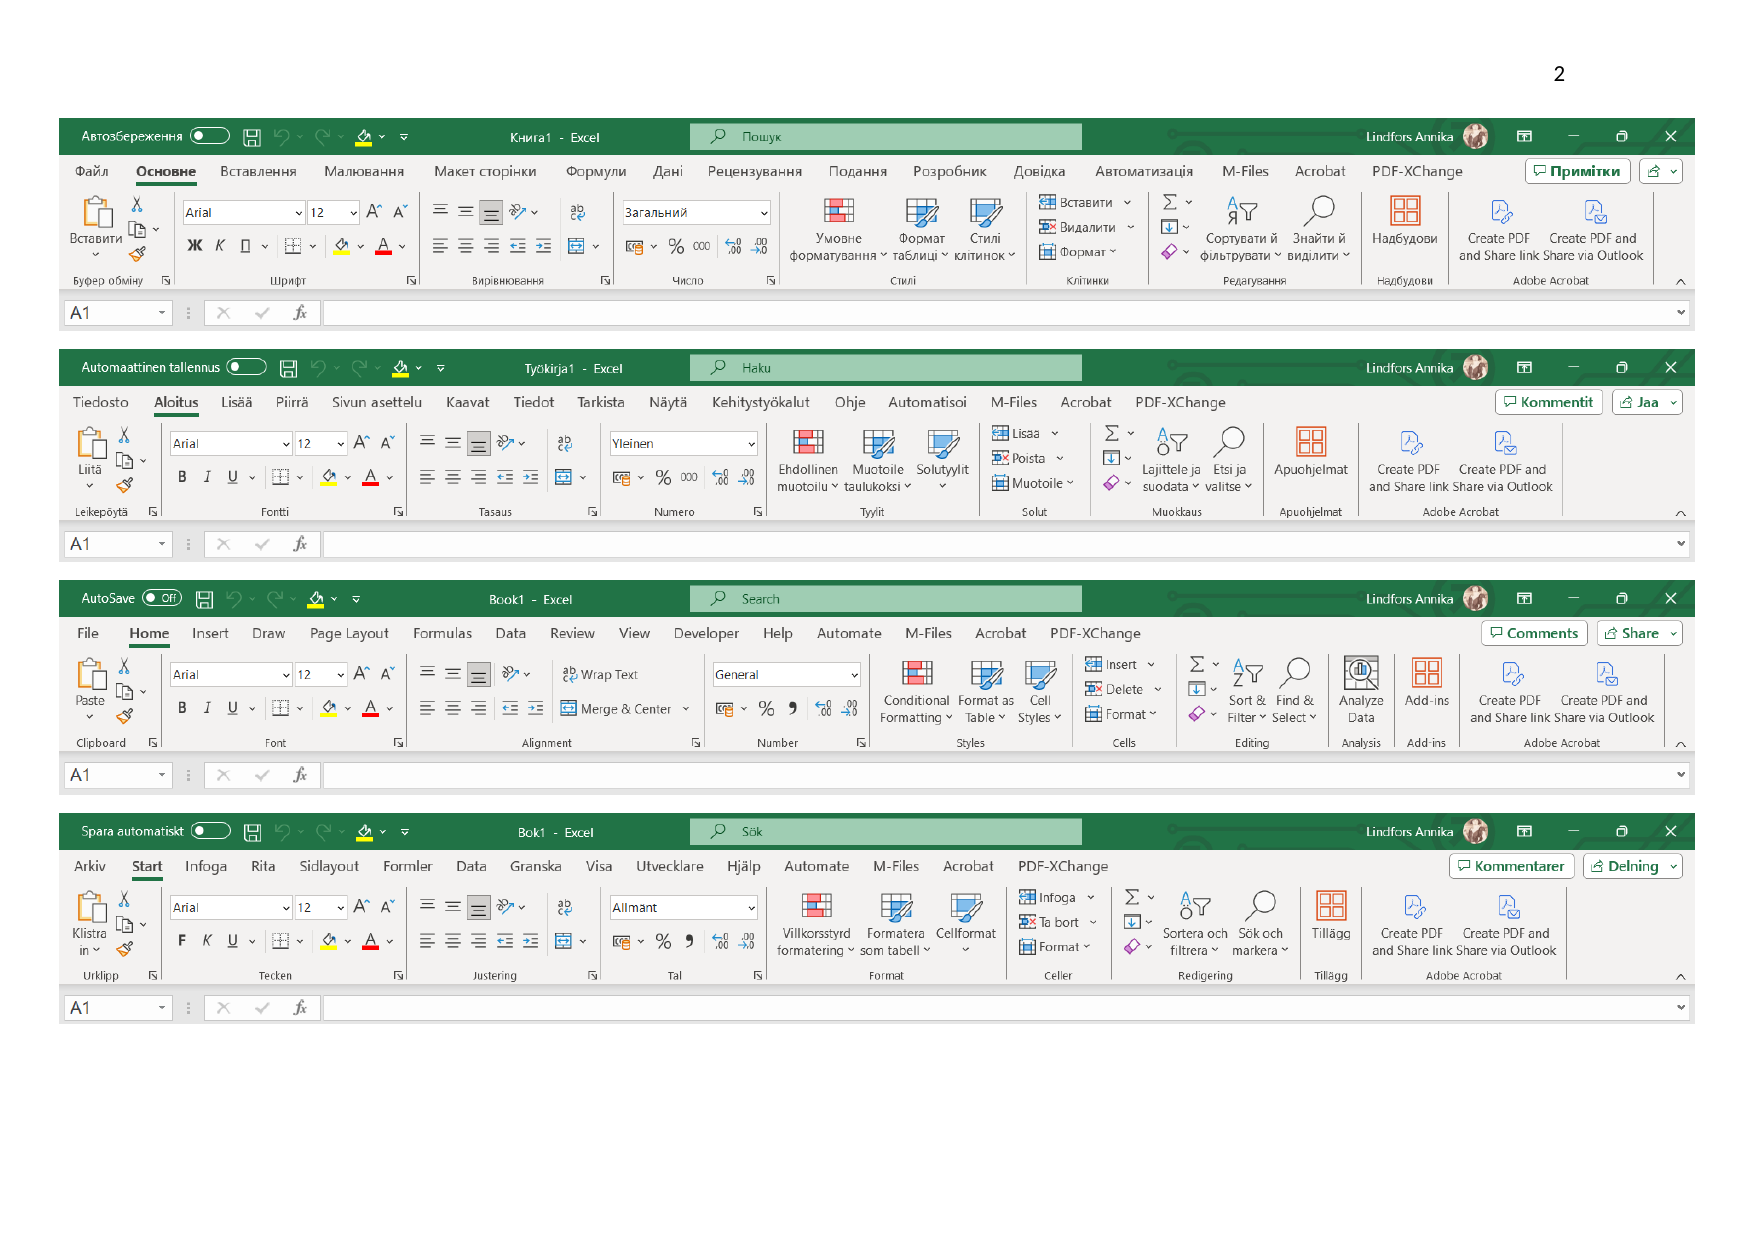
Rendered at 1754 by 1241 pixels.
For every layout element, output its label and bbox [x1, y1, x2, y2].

picture [59, 813, 1695, 1024]
picture [59, 118, 1695, 331]
picture [59, 349, 1695, 562]
picture [59, 580, 1695, 795]
